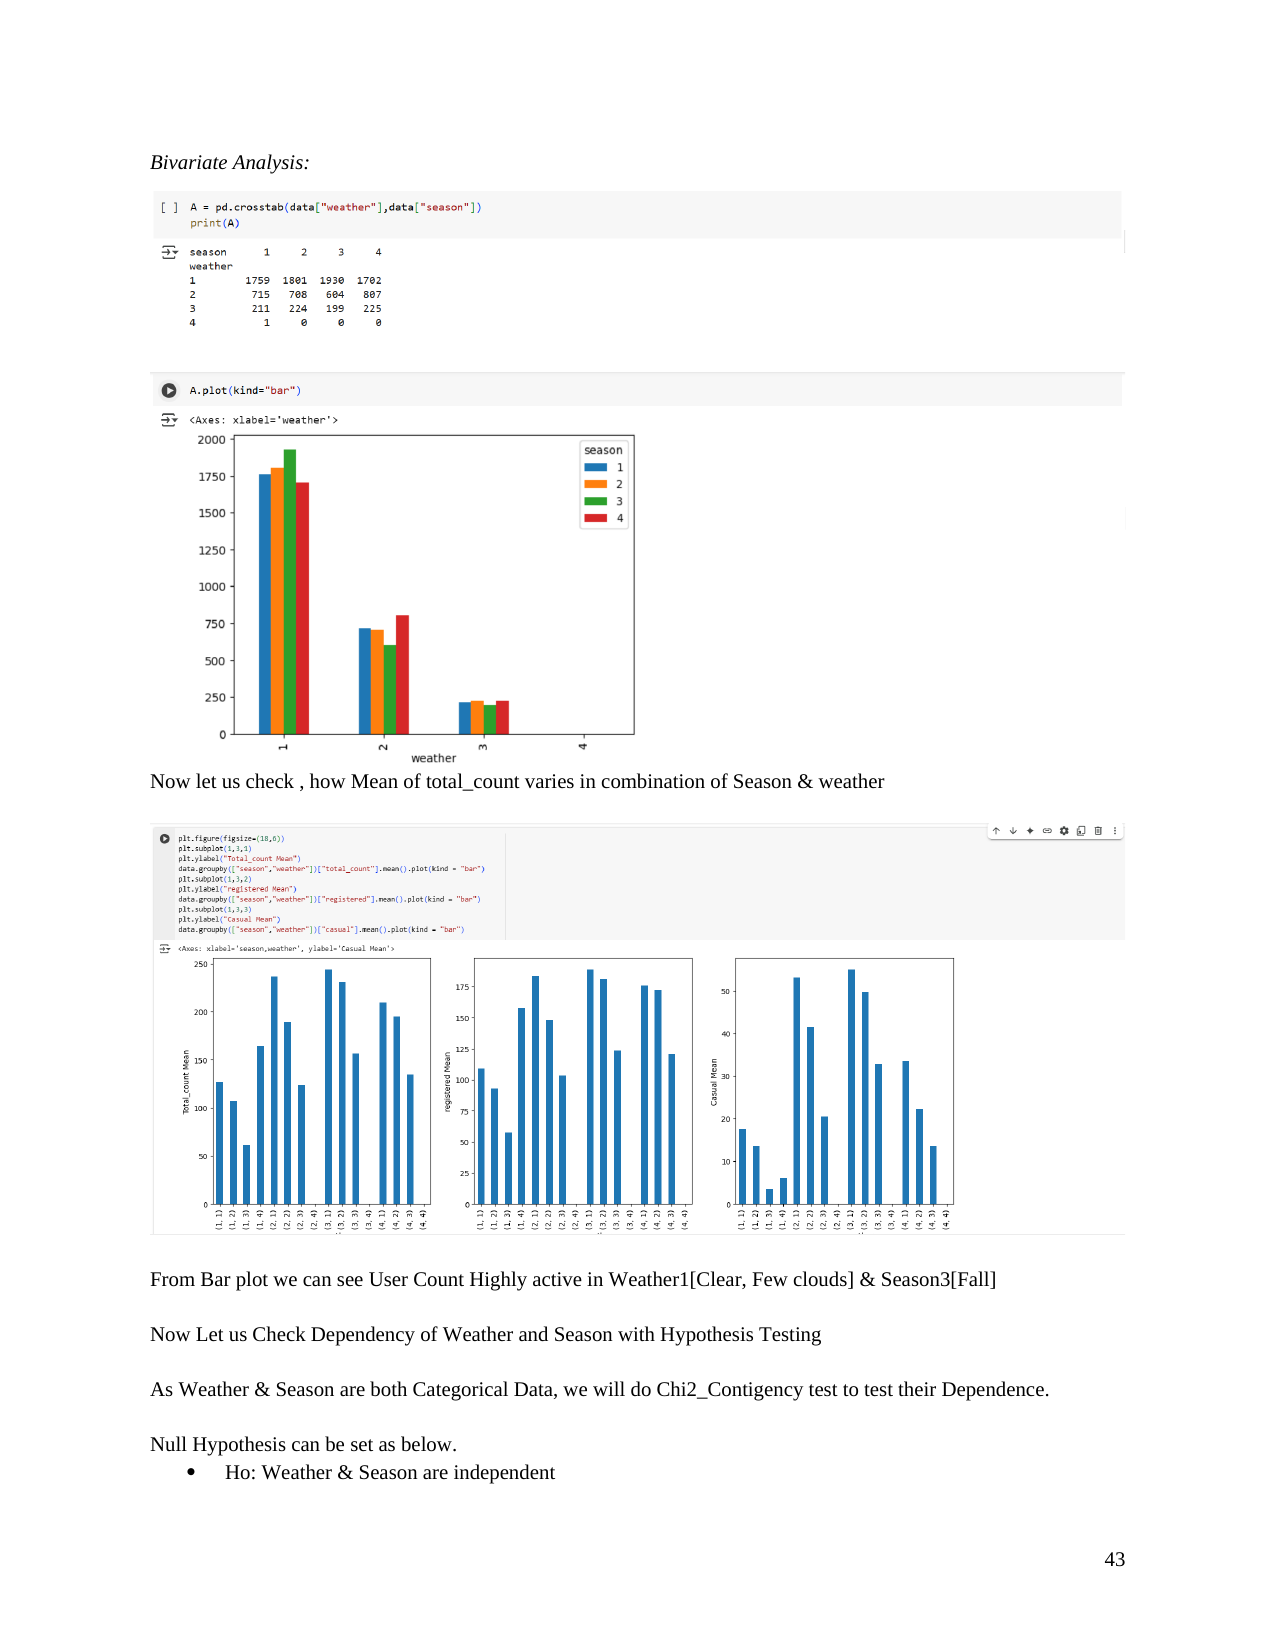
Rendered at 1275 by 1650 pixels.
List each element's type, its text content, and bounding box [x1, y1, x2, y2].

picture [150, 186, 1125, 342]
picture [150, 372, 1125, 766]
text Now let us check , how Mean of total_count varies in combination of Season & weather [150, 769, 1125, 793]
text Null Hypothesis can be set as below. [150, 1432, 1125, 1456]
list Ho: Weather & Season are independent [187, 1460, 1125, 1484]
subtitle Bivariate Analysis: [150, 150, 1125, 174]
text As Weather & Season are both Categorical Data, we will do Chi2_Contigency test to test their Dependence. [150, 1377, 1125, 1401]
picture [150, 823, 1125, 1236]
text Now Let us Check Dependency of Weather and Season with Hypothesis Testing [150, 1322, 1125, 1346]
text From Bar plot we can see User Count Highly active in Weather1[Clear, Few clouds] & Season3[Fall] [150, 1267, 1125, 1291]
